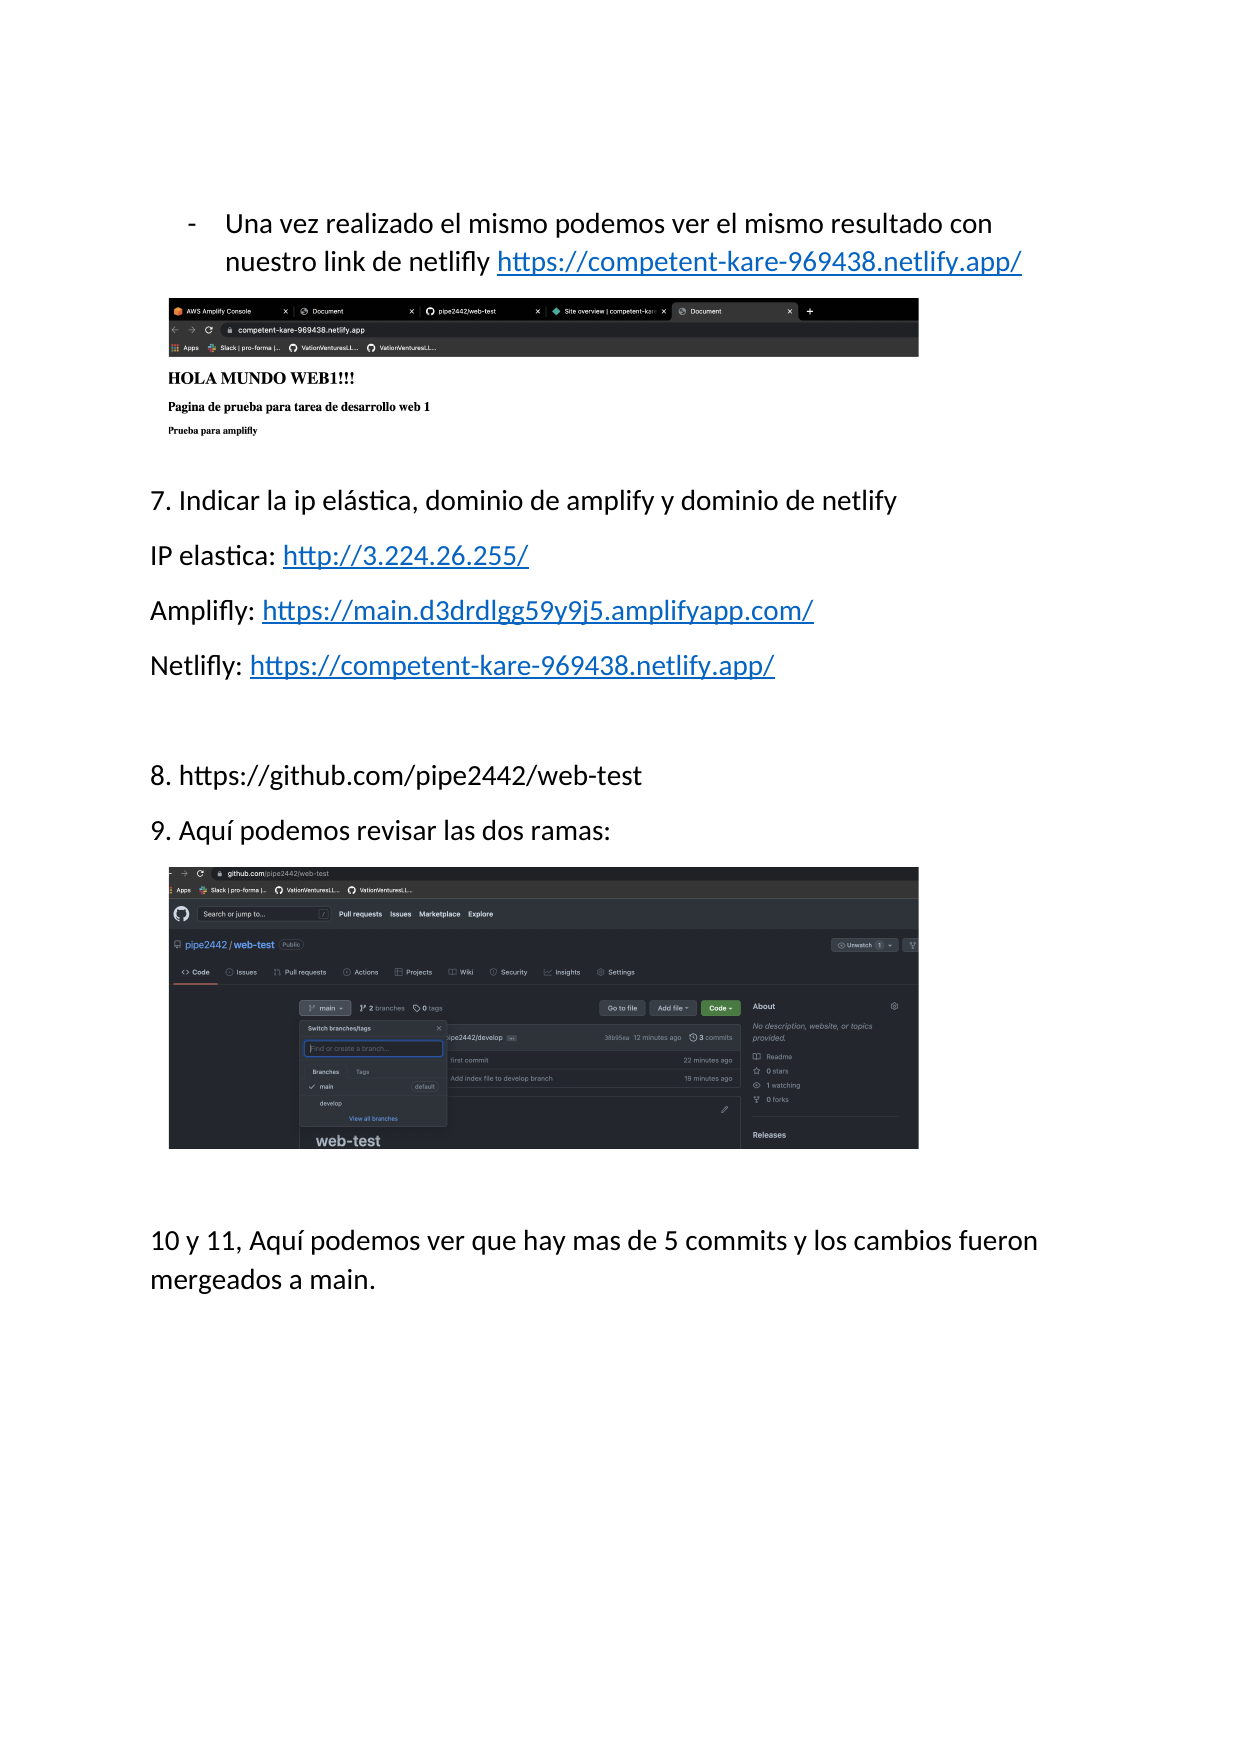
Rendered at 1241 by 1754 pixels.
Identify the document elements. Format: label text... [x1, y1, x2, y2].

text IP elastica: http://3.224.26.255/ [150, 537, 1090, 572]
text 10 y 11, Aquí podemos ver que hay mas de 5 commits y los cambios fueron mergeados a main. [150, 1222, 1090, 1297]
list Una vez realizado el mismo podemos ver el mismo resultado con nuestro link de netlifly https://competent-kare-969438.netlify.app/ [187, 205, 1090, 279]
text Amplifly: https://main.d3drdlgg59y9j5.amplifyapp.com/ [150, 592, 1090, 627]
text 8. https://github.com/pipe2442/web-test [150, 757, 1090, 793]
text 9. Aquí podemos revisar las dos ramas: [150, 812, 1090, 848]
text Netlifly: https://competent-kare-969438.netlify.app/ [150, 647, 1090, 682]
text 7. Indicar la ip elástica, dominio de amplify y dominio de netlify [150, 482, 1090, 517]
